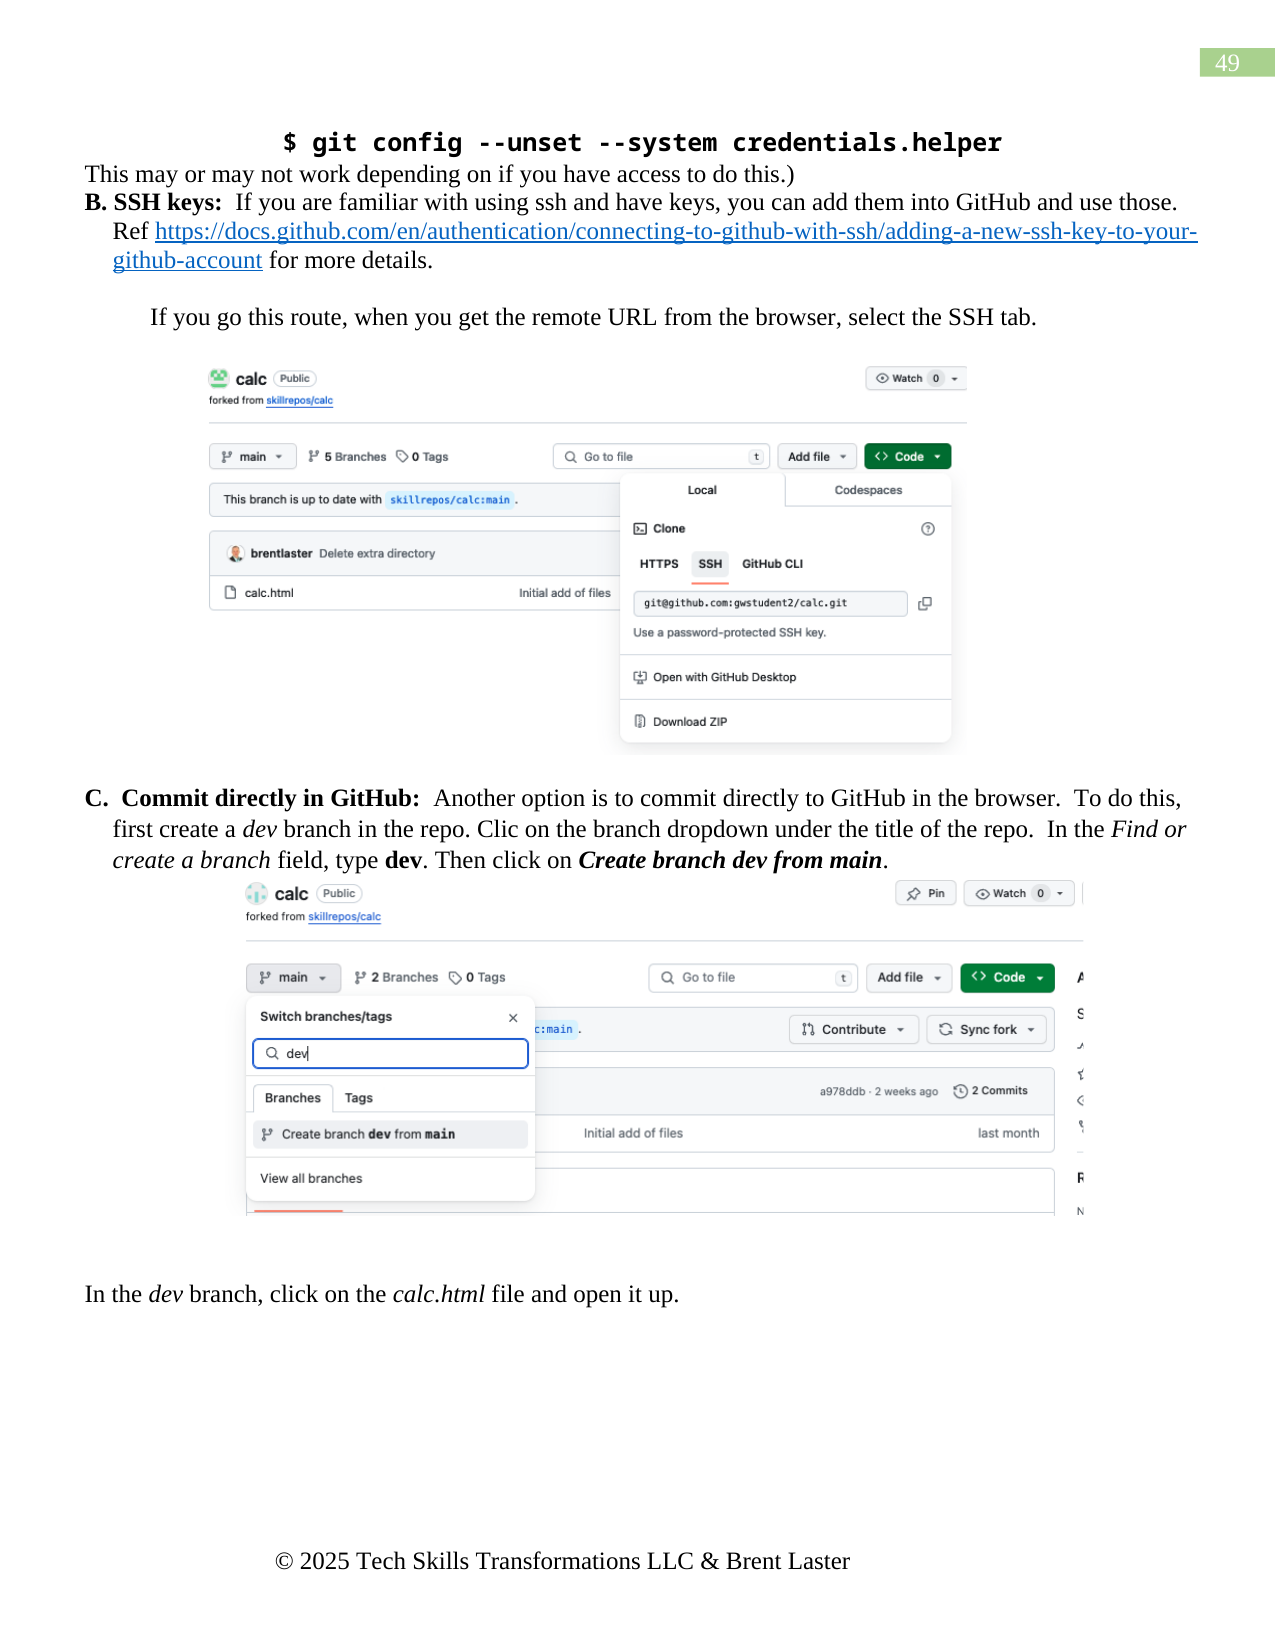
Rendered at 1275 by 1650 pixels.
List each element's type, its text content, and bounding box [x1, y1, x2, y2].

text B. SSH keys: If you are familiar with using ssh and have keys, you can add them into GitHub and use those. Ref https://docs.github.com/en/authentication/connecting-to-github-with-ssh/adding-a-new-ssh-key-to-your-github-account for more details. [84, 187, 1200, 274]
text $ git config --unset --system credentials.helper [84, 124, 1200, 159]
picture [225, 876, 1084, 1216]
picture [150, 360, 967, 755]
text This may or may not work depending on if you have access to do this.) [84, 159, 1200, 187]
list If you go this route, when you get the remote URL from the browser, select the SSH tab. [150, 302, 1200, 331]
list In the dev branch, click on the calc.html file and open it up. [84, 1279, 1200, 1308]
list C. Commit directly in GitHub: Another option is to commit directly to GitHub in the browser. To do this, first create a dev branch in the repo. Clic on the branch dropdown under the title of the repo. In the Find or create a branch field, type dev. Then click on Create branch dev from main. [84, 783, 1200, 874]
